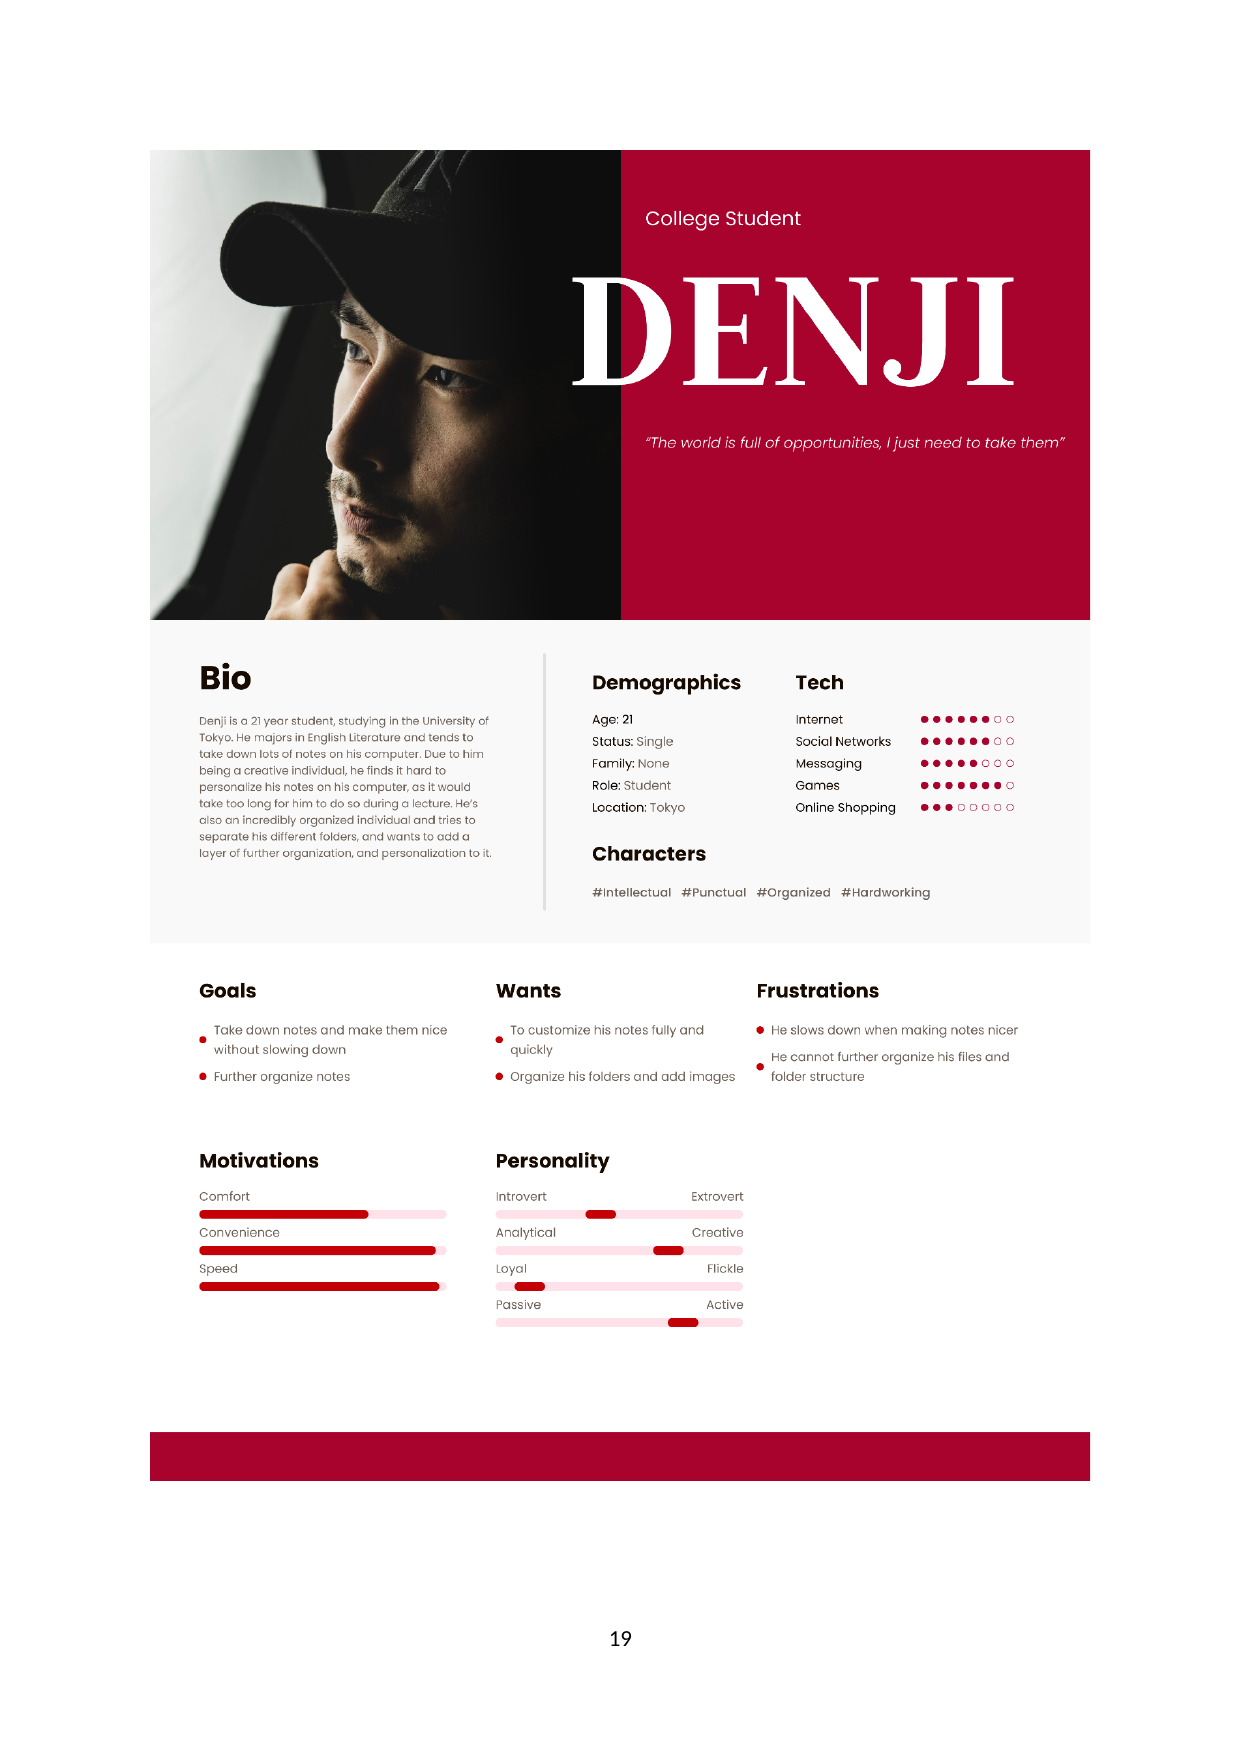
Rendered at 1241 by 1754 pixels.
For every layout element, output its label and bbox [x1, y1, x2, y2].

picture [150, 150, 1091, 1481]
